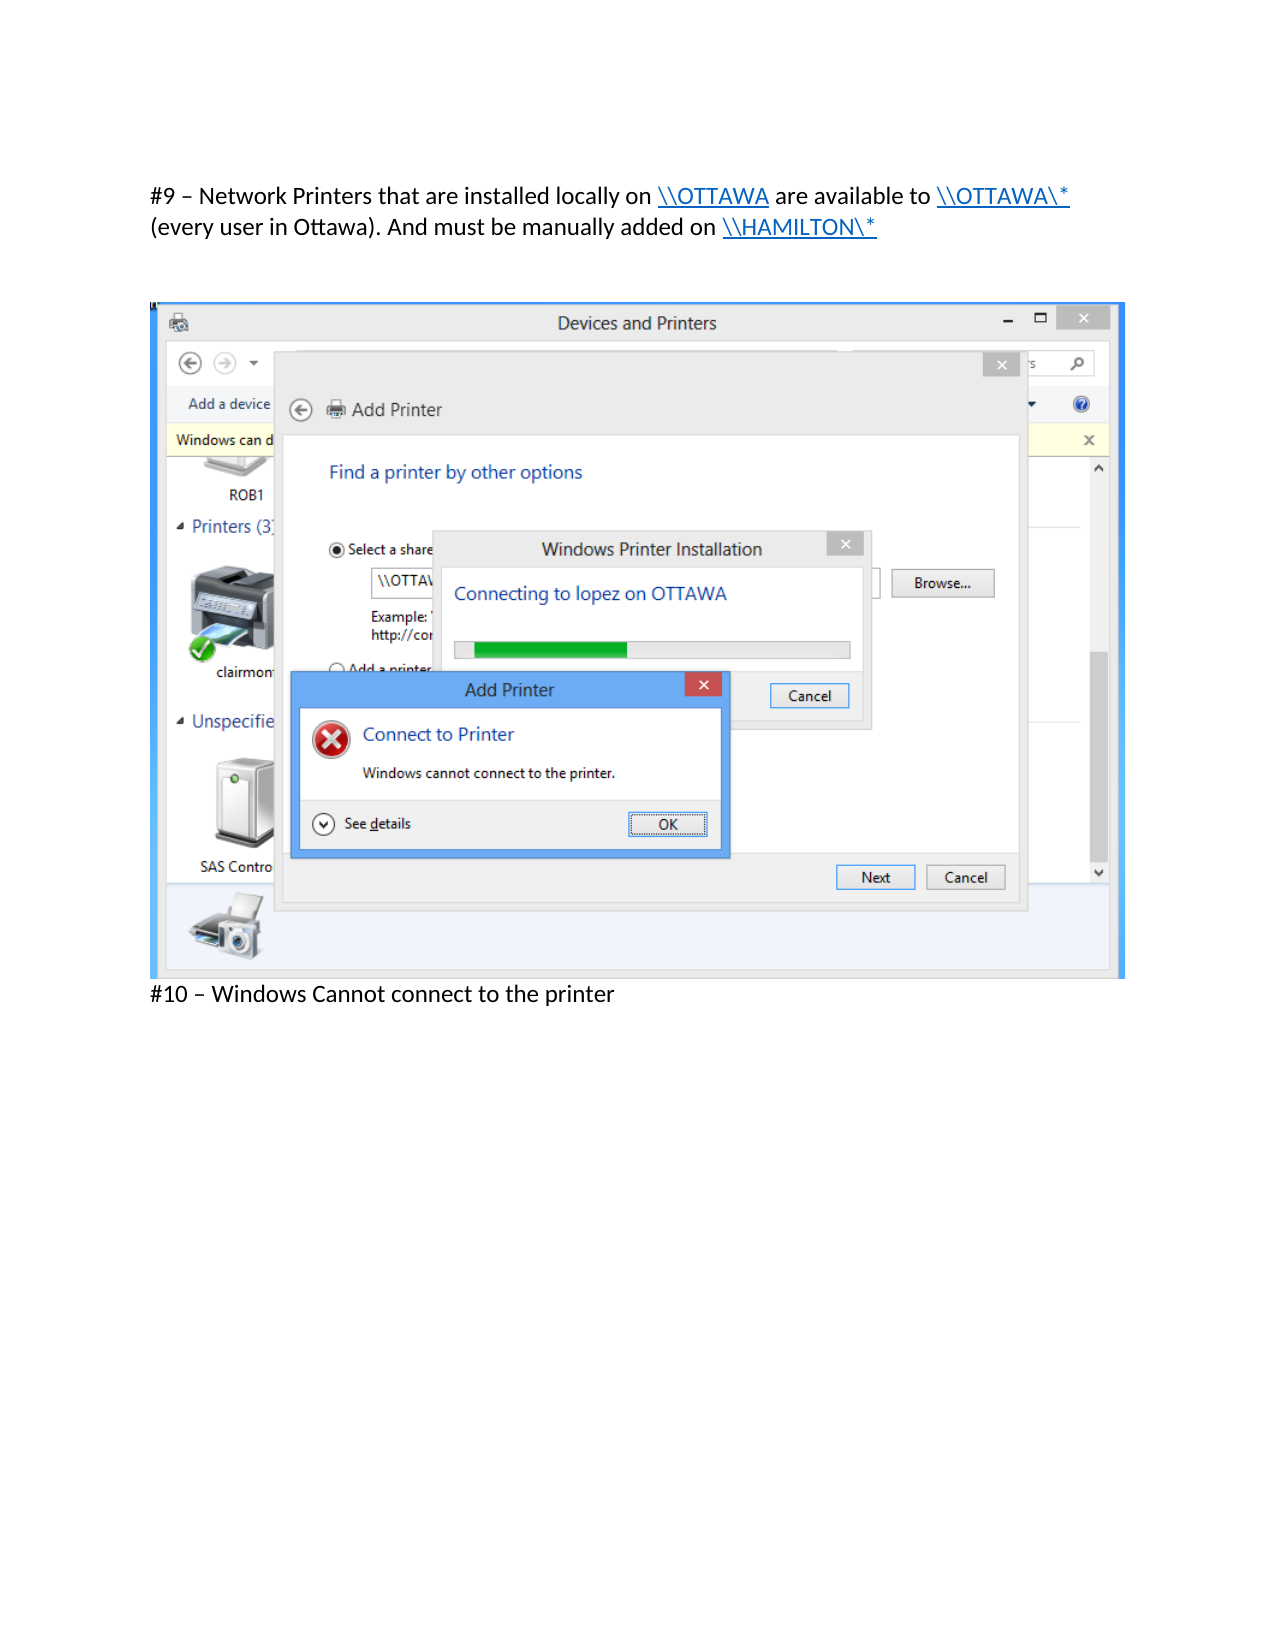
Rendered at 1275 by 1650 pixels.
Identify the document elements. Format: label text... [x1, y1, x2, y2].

picture [150, 302, 1125, 979]
text #10 – Windows Cannot connect to the printer [150, 979, 1125, 1009]
text #9 – Network Printers that are installed locally on \\OTTAWA are available to \\OTTAWA\* (every user in Ottawa). And must be manually added on \\HAMILTON\* [150, 181, 1125, 242]
